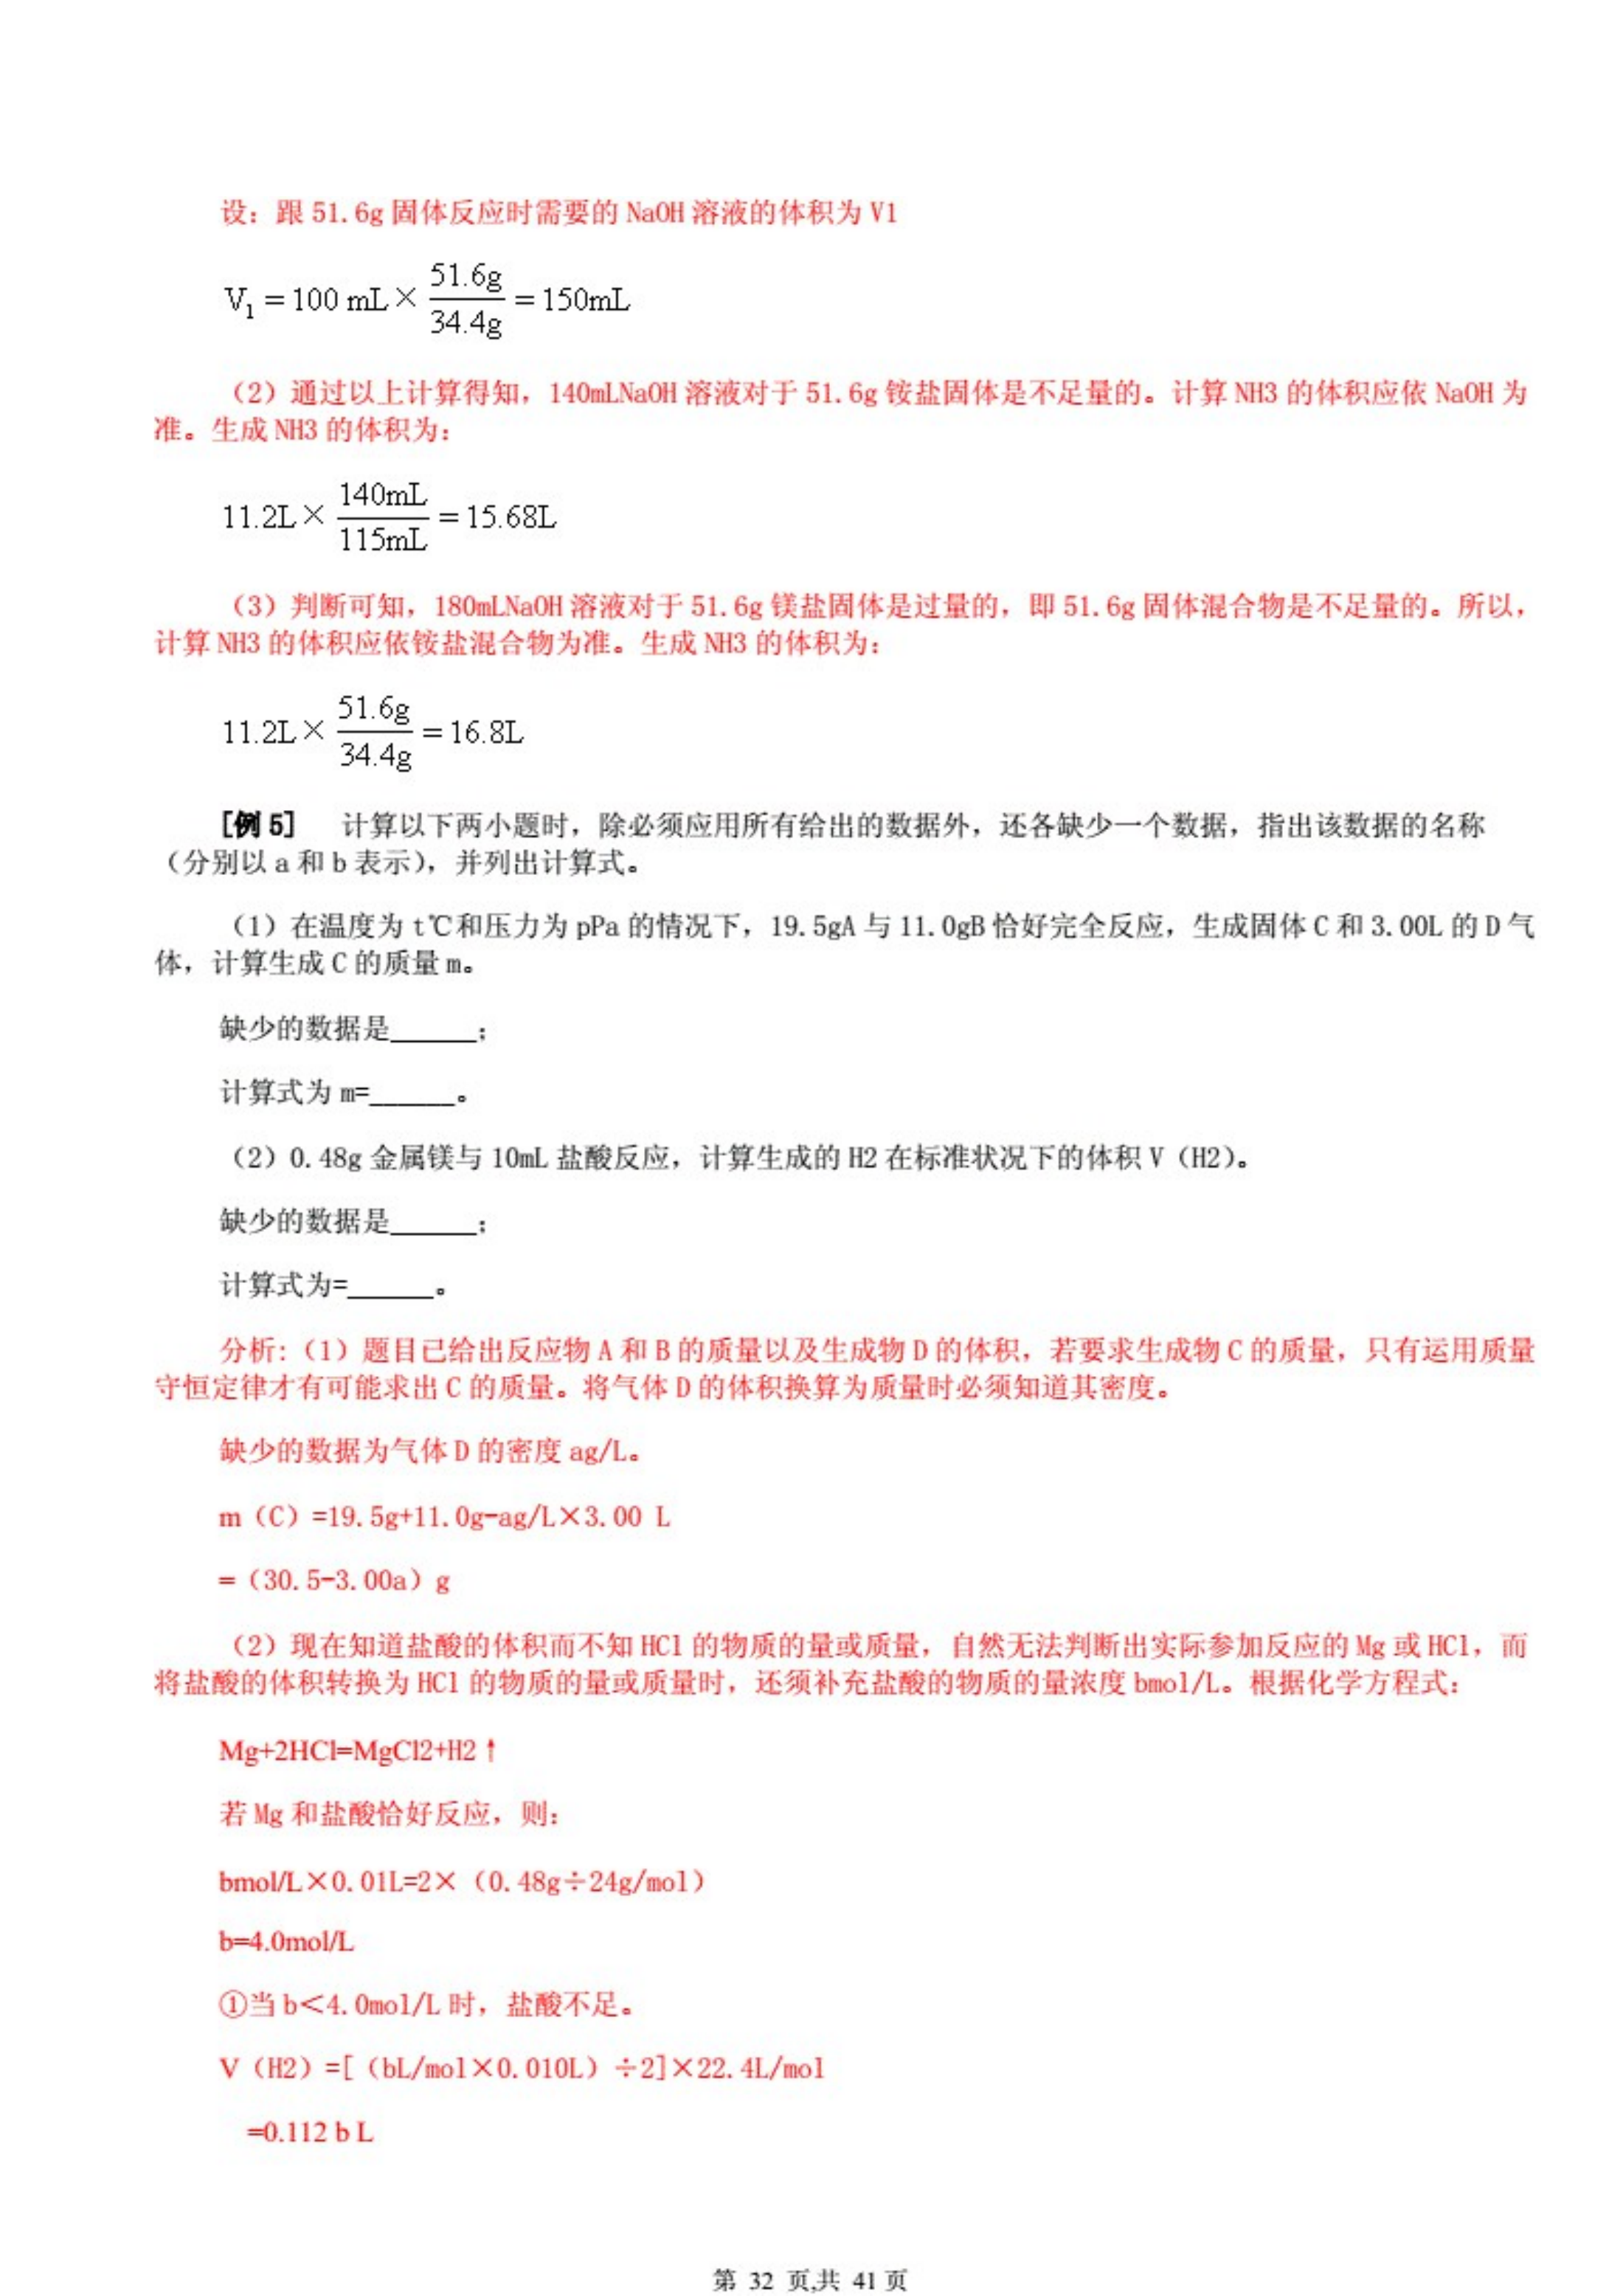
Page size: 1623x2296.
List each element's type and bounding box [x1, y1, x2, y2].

picture [153, 196, 1541, 2296]
